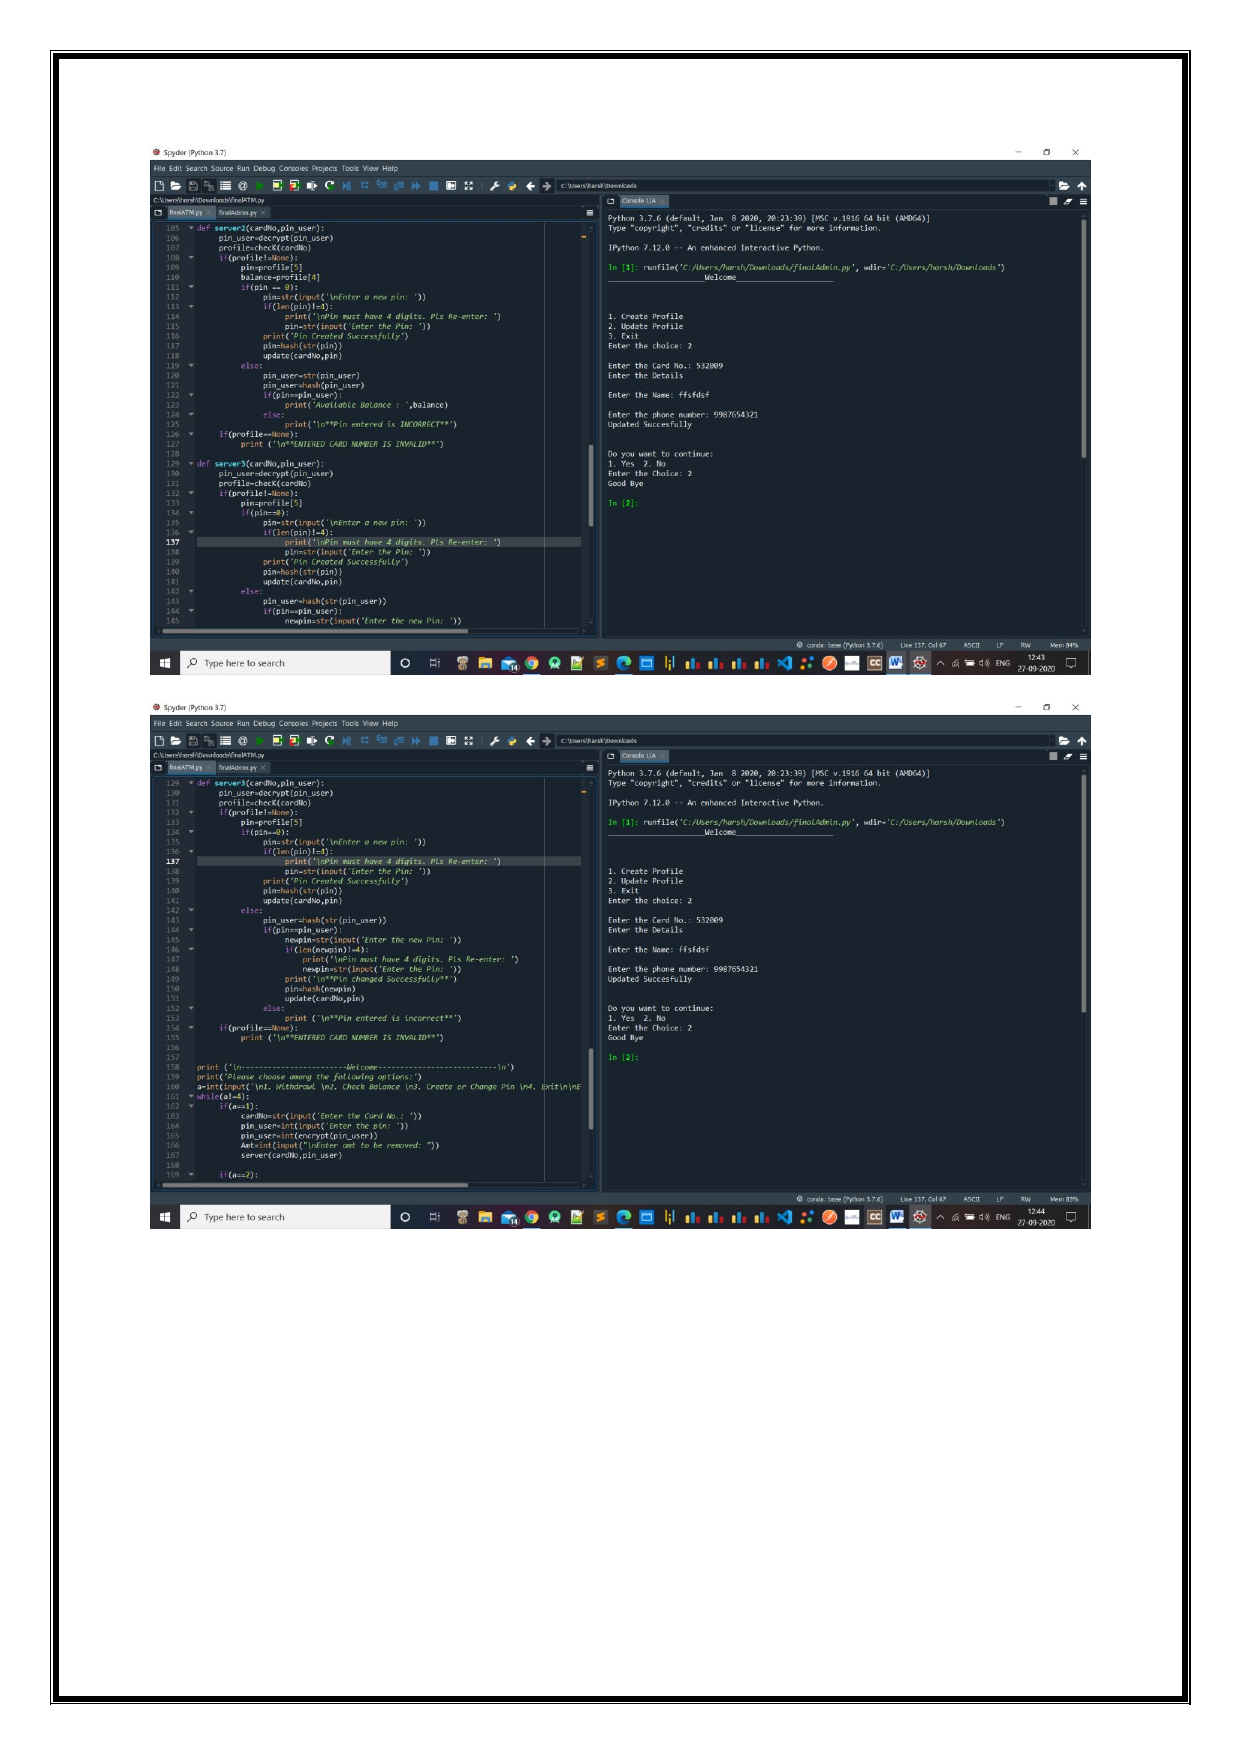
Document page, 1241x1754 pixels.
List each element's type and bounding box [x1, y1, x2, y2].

picture [150, 700, 1091, 1229]
picture [150, 145, 1091, 675]
